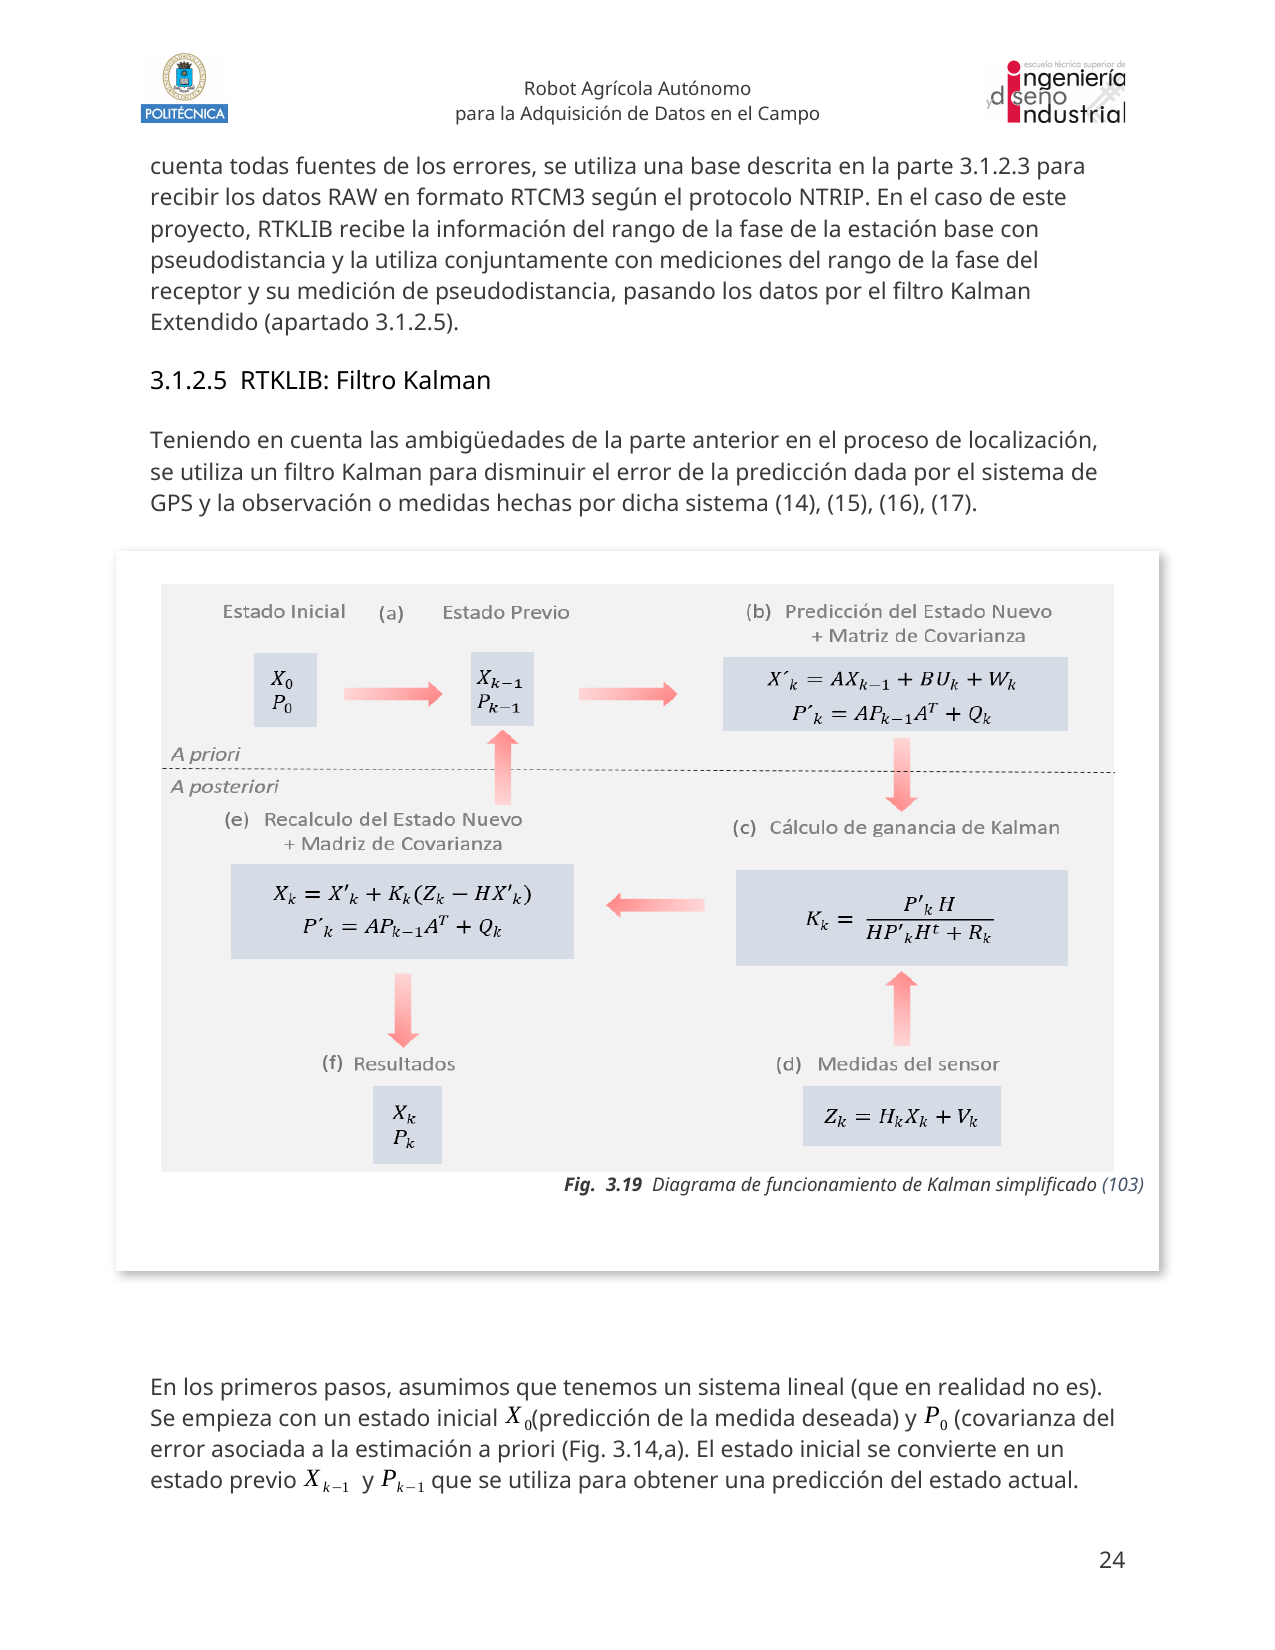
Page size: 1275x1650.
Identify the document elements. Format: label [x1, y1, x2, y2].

picture [157, 584, 1118, 1172]
picture [140, 53, 228, 123]
picture [986, 60, 1125, 123]
